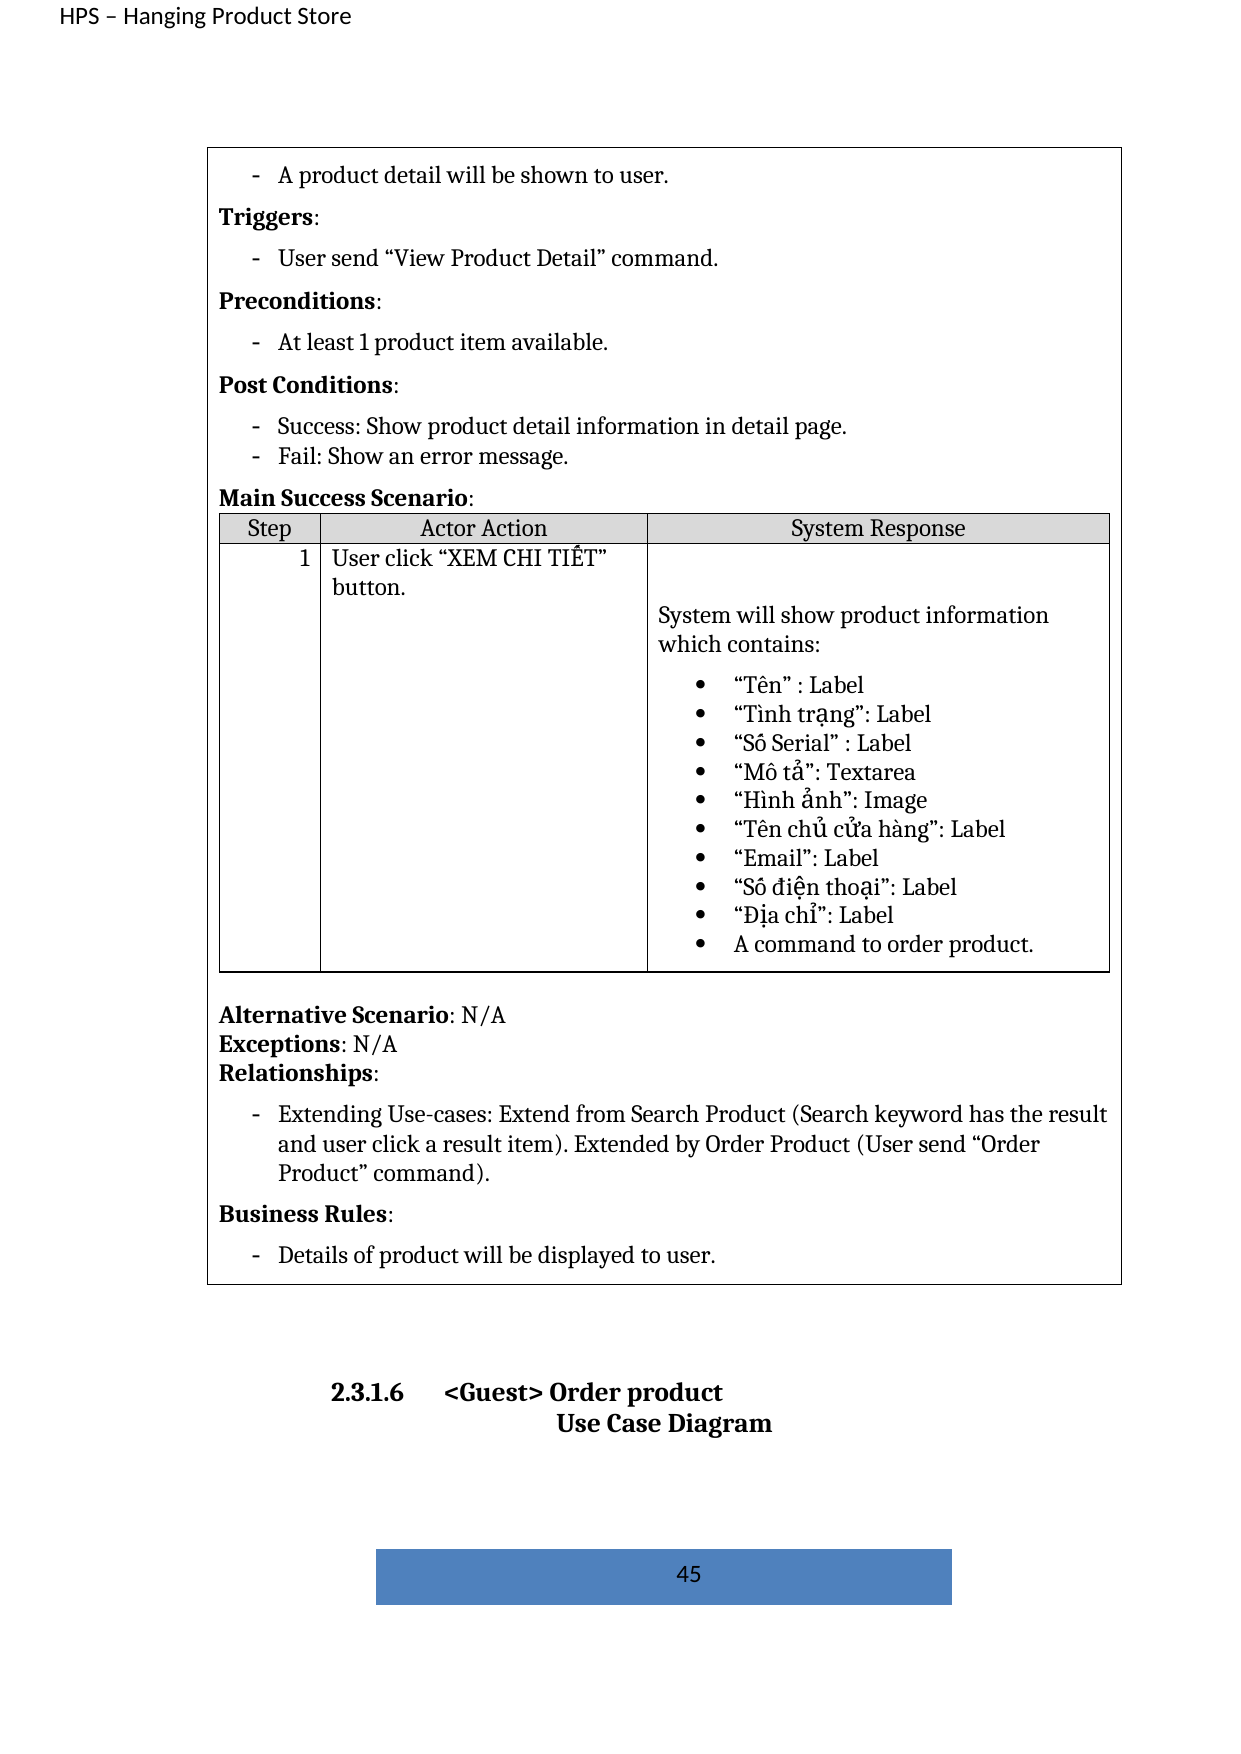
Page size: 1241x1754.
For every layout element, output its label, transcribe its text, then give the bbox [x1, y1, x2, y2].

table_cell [208, 148, 1121, 1284]
subtitle <Guest> Order product [331, 1377, 1122, 1408]
text Use Case Diagram [207, 1408, 1122, 1439]
